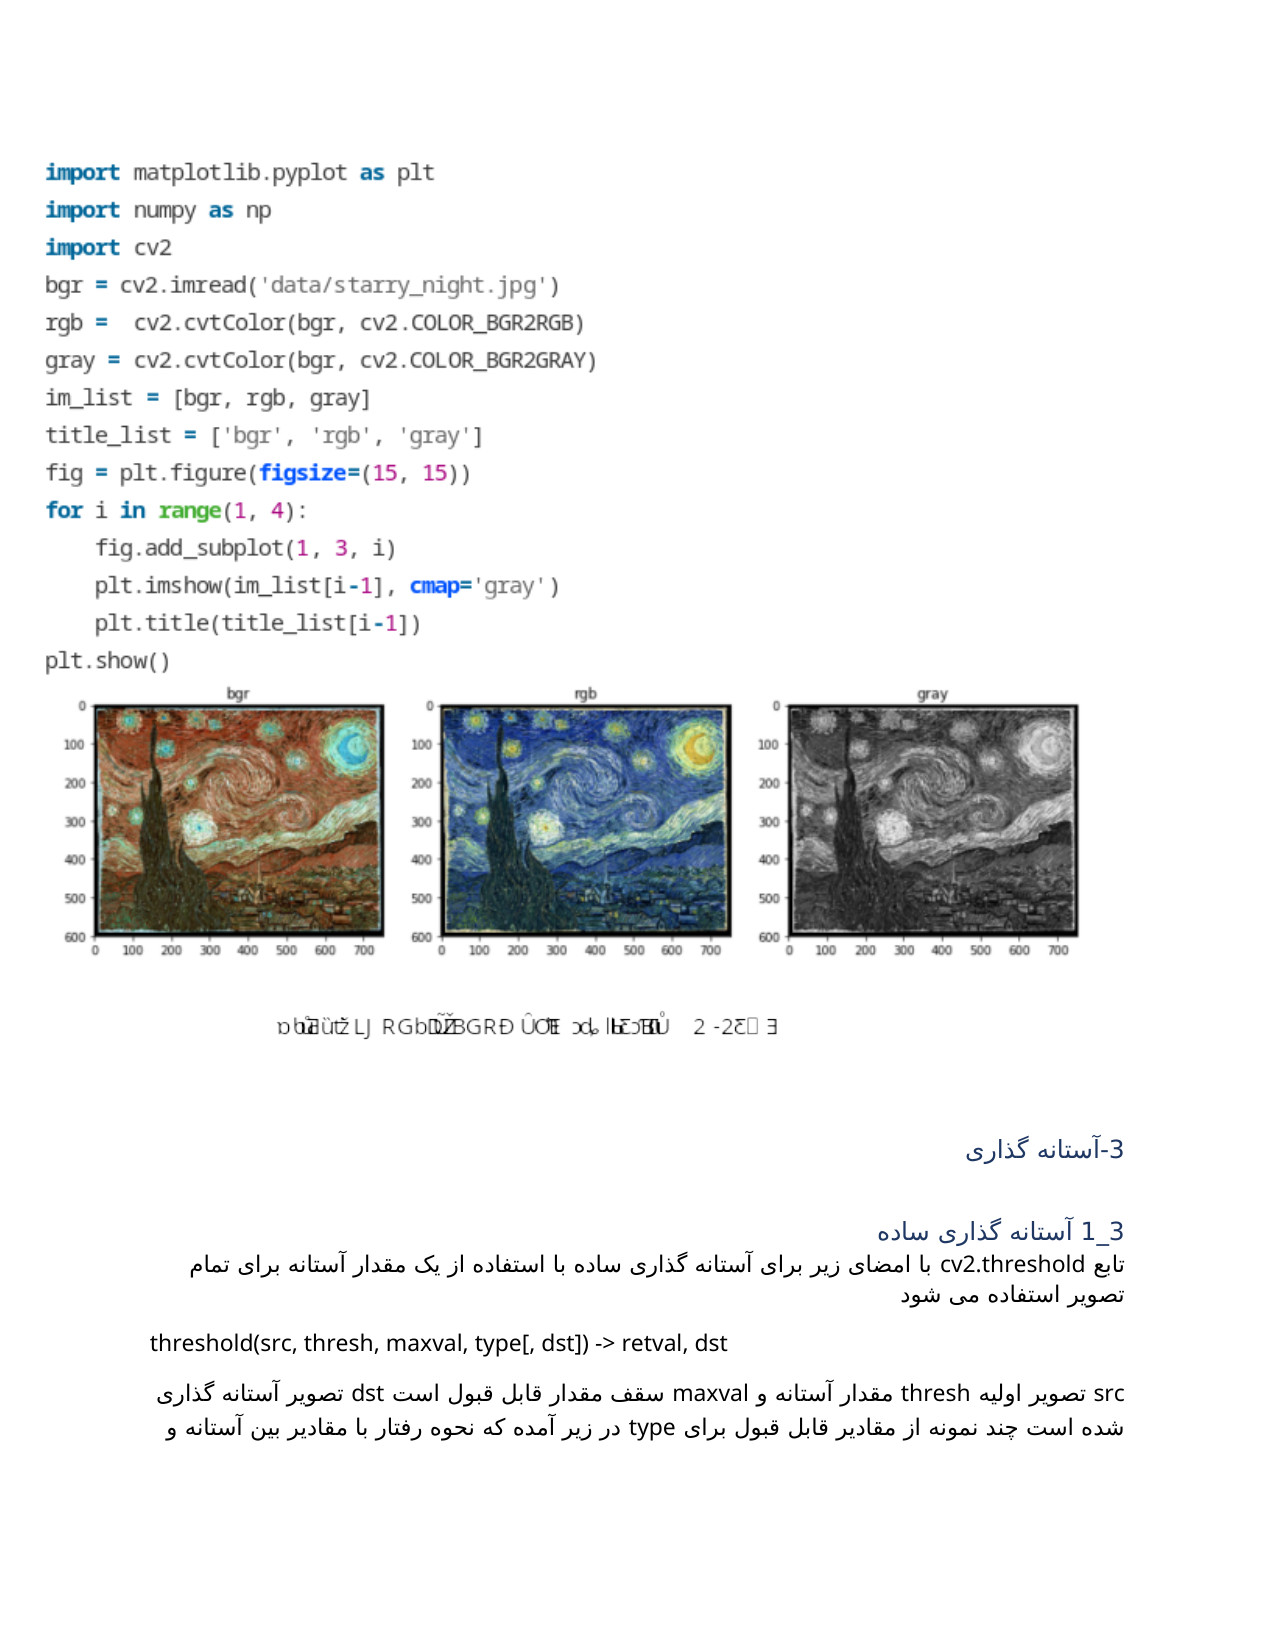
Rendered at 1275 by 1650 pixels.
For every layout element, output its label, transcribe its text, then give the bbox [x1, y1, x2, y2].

text تابع cv2.threshold با امضای زیر برای آستانه گذاری ساده با استفاده از یک مقدار آستانه برای تمام تصویر استفاده می شود [150, 1248, 1125, 1308]
subtitle 3_1 آستانه گذاری ساده [150, 1217, 1125, 1246]
text threshold(src, thresh, maxval, type[, dst]) -> retval, dst [150, 1327, 1125, 1358]
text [150, 1377, 1125, 1442]
subtitle 3-آستانه گذاری [150, 1135, 1125, 1164]
